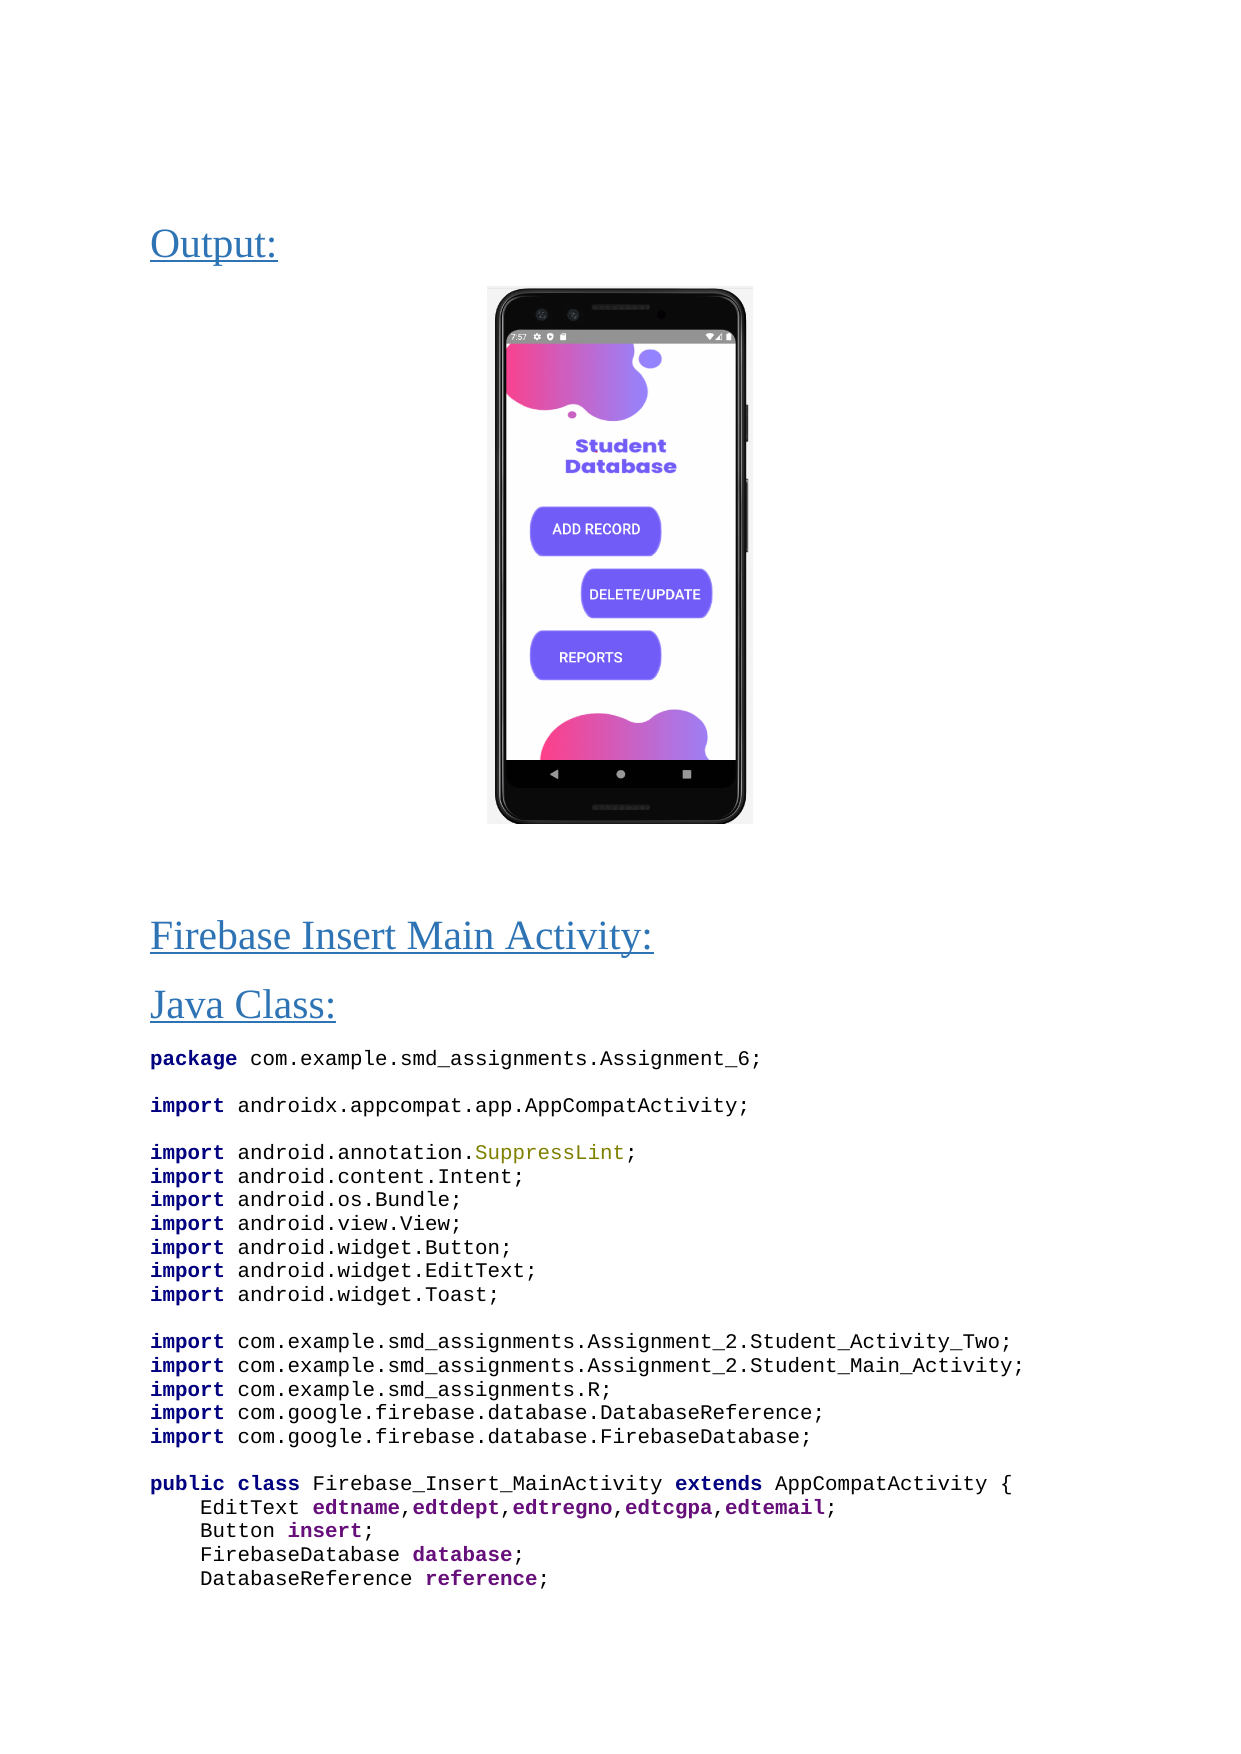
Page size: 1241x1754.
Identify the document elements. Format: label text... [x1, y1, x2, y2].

text Output: [150, 218, 1090, 266]
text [150, 1047, 1090, 1591]
text Firebase Insert Main Activity: [150, 911, 1090, 959]
text Java Class: [150, 979, 1090, 1027]
picture [487, 286, 754, 824]
